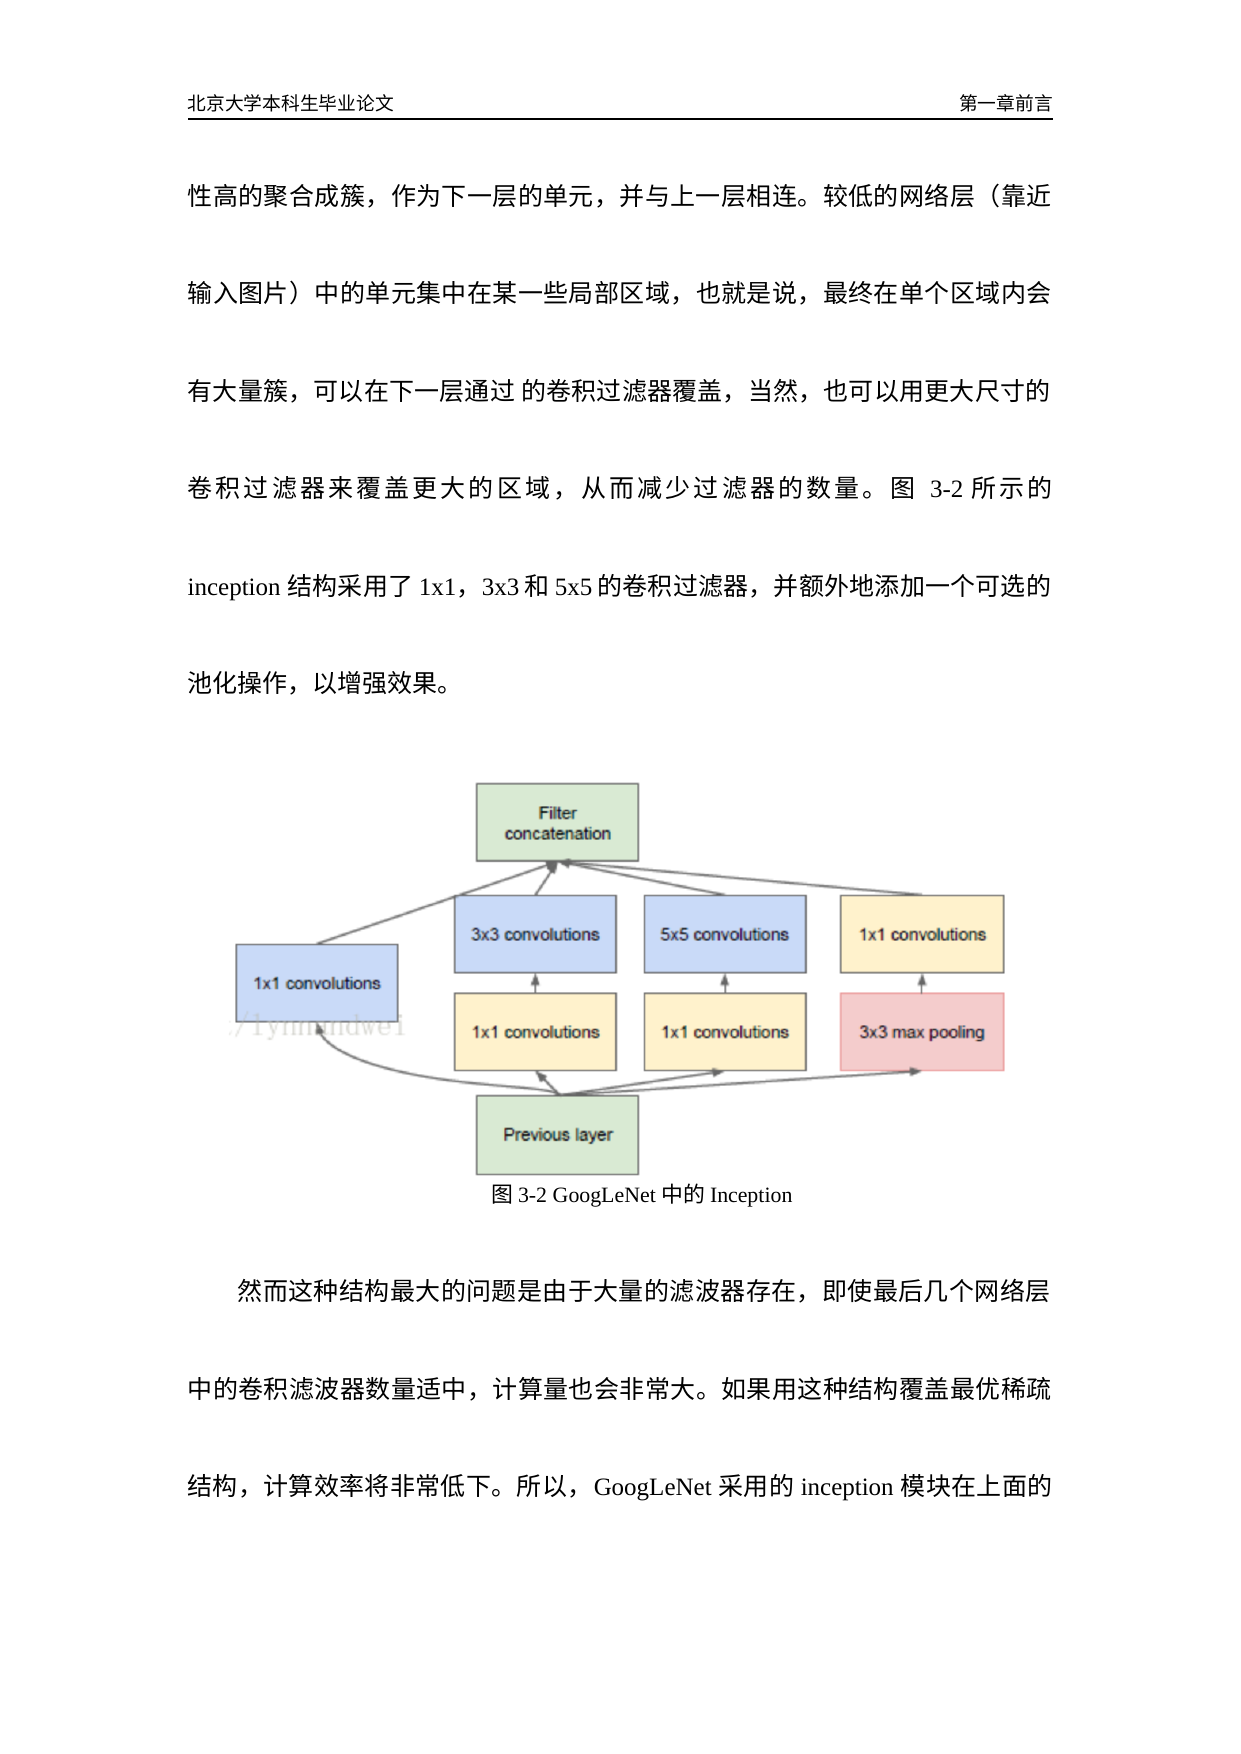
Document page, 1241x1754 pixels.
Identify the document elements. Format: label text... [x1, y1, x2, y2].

text 图3-2 GoogLeNet 中的 Inception [187, 1176, 1053, 1209]
picture [228, 773, 1012, 1182]
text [187, 162, 1053, 714]
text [187, 1257, 1053, 1517]
